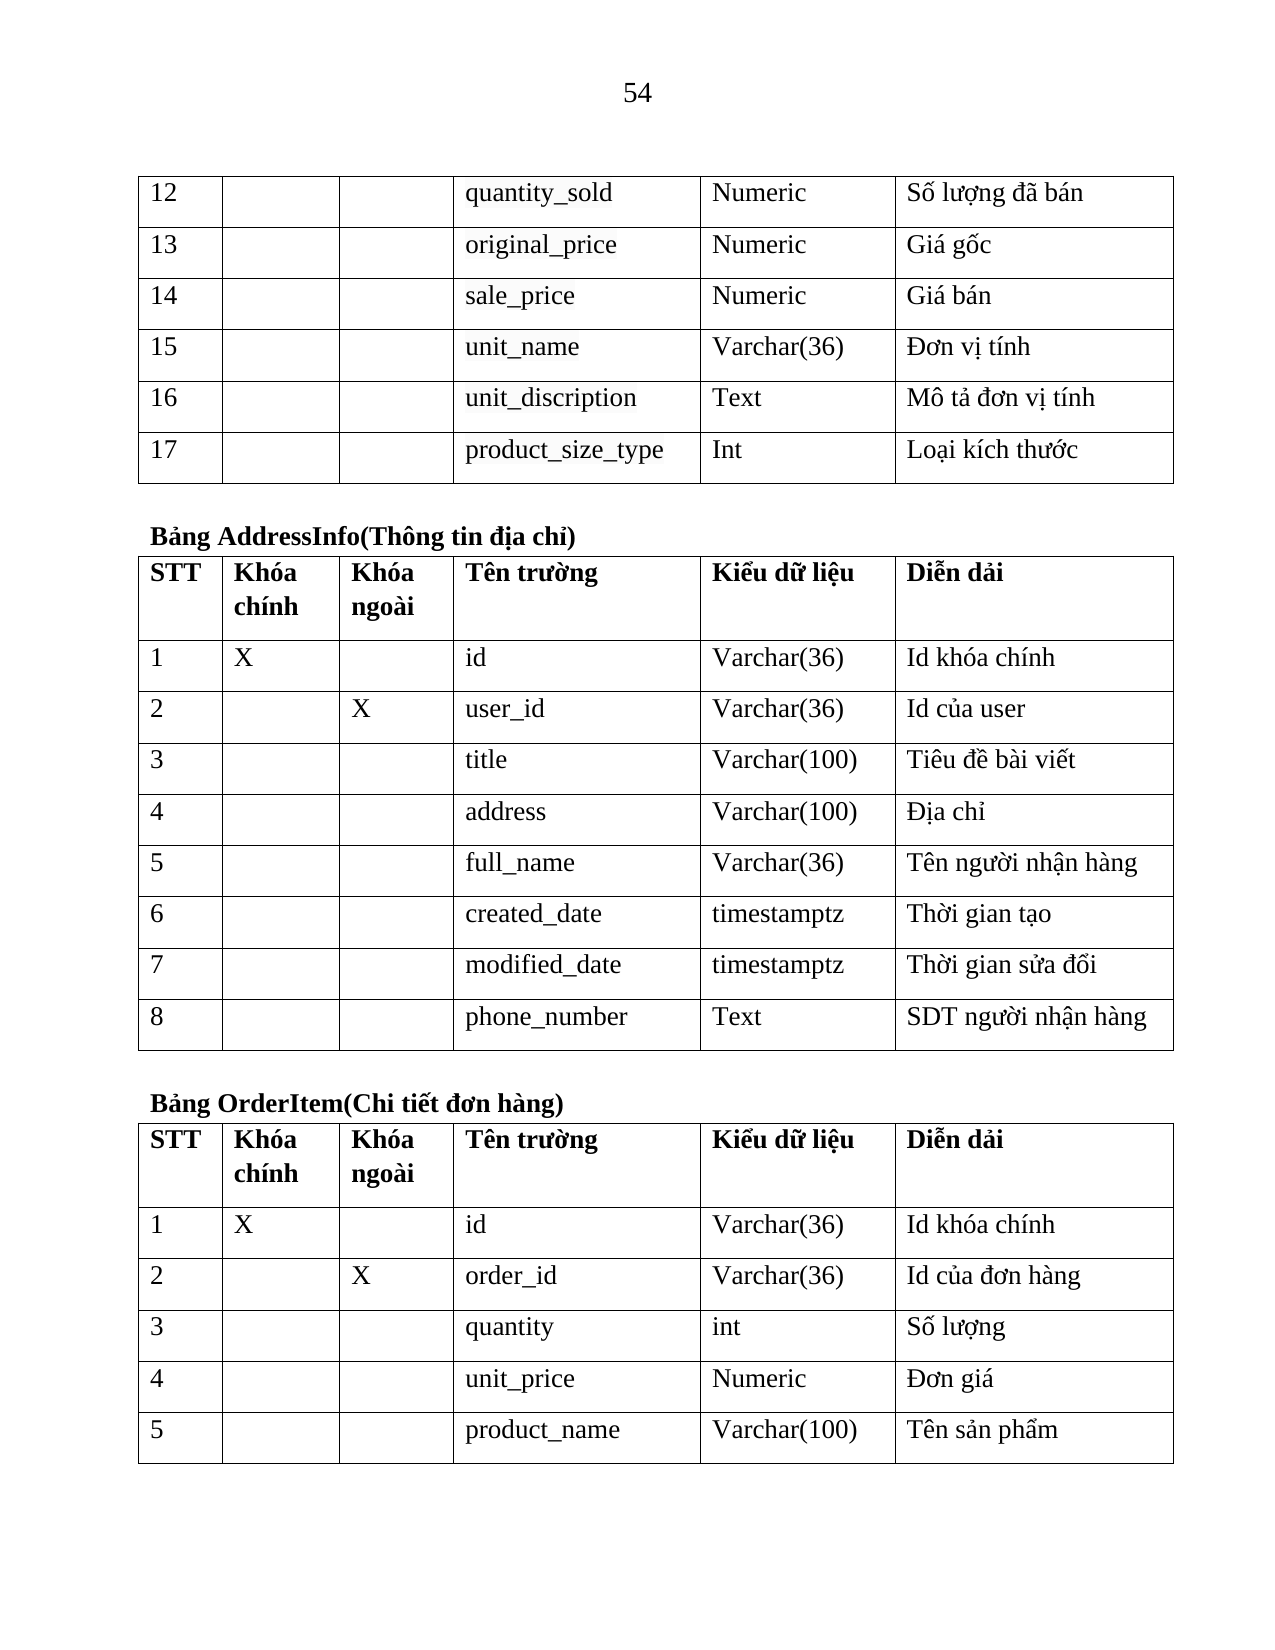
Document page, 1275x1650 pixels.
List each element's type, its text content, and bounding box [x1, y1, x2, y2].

table_cell [223, 279, 339, 329]
table_cell [340, 177, 453, 227]
table_cell product_size_type [454, 433, 700, 483]
table_cell Varchar(36) [701, 692, 895, 742]
table_cell order_id [454, 1259, 700, 1309]
table_cell Id của user [896, 692, 1173, 742]
table_cell full_name [454, 846, 700, 896]
table_cell unit_discription [454, 382, 700, 432]
table_cell [340, 1413, 453, 1463]
table_cell 8 [139, 1000, 222, 1050]
table_cell sale_price [454, 279, 700, 329]
table_cell [223, 433, 339, 483]
table_cell 13 [139, 228, 222, 278]
table_cell [223, 228, 339, 278]
table_cell Đơn vị tính [896, 330, 1173, 381]
table_cell Varchar(36) [701, 330, 895, 381]
table_cell Numeric [701, 1362, 895, 1412]
table_cell address [454, 795, 700, 845]
table_header Khóa ngoài [340, 1124, 453, 1207]
table_cell X [340, 692, 453, 742]
table_cell 4 [139, 1362, 222, 1412]
table_cell [340, 641, 453, 691]
table_cell Đơn giá [896, 1362, 1173, 1412]
table_header Kiểu dữ liệu [701, 557, 895, 640]
table_cell 17 [139, 433, 222, 483]
table_cell Varchar(100) [701, 744, 895, 794]
table_header STT [139, 1124, 222, 1207]
table_cell X [223, 1208, 339, 1258]
table_cell [340, 330, 453, 381]
text Bảng OrderItem(Chi tiết đơn hàng) [150, 1087, 1125, 1118]
table_cell [340, 1000, 453, 1050]
table_cell Varchar(36) [701, 846, 895, 896]
table_cell [223, 1259, 339, 1309]
table_cell timestamptz [701, 897, 895, 947]
table_cell [223, 1413, 339, 1463]
table_cell 2 [139, 692, 222, 742]
table_header Tên trường [454, 1124, 700, 1207]
table_cell [223, 177, 339, 227]
table_cell unit_price [454, 1362, 700, 1412]
text Bảng AddressInfo(Thông tin địa chỉ) [150, 520, 1125, 551]
table_cell [340, 1311, 453, 1361]
table_cell Tên người nhận hàng [896, 846, 1173, 896]
table_cell 6 [139, 897, 222, 947]
table_cell original_price [454, 228, 700, 278]
table_cell [223, 1362, 339, 1412]
table_cell id [454, 641, 700, 691]
table_cell Loại kích thước [896, 433, 1173, 483]
table_cell SDT người nhận hàng [896, 1000, 1173, 1050]
table_cell [340, 846, 453, 896]
table_cell 7 [139, 949, 222, 999]
table_header Diễn dải [896, 1124, 1173, 1207]
table_cell [340, 795, 453, 845]
table_cell 2 [139, 1259, 222, 1309]
table_cell phone_number [454, 1000, 700, 1050]
table_cell [340, 897, 453, 947]
table_cell quantity_sold [454, 177, 700, 227]
table_cell X [340, 1259, 453, 1309]
table_cell [223, 382, 339, 432]
table_cell 5 [139, 846, 222, 896]
table_cell [223, 949, 339, 999]
table_cell [223, 744, 339, 794]
table_cell X [223, 641, 339, 691]
table_cell product_name [454, 1413, 700, 1463]
table_cell [223, 897, 339, 947]
table_cell user_id [454, 692, 700, 742]
table_cell Varchar(100) [701, 1413, 895, 1463]
table_cell Varchar(36) [701, 1208, 895, 1258]
table_cell 4 [139, 795, 222, 845]
table_cell Thời gian tạo [896, 897, 1173, 947]
table_cell 3 [139, 1311, 222, 1361]
table_cell [340, 949, 453, 999]
table_cell 15 [139, 330, 222, 381]
table_cell Giá gốc [896, 228, 1173, 278]
table_cell Id khóa chính [896, 1208, 1173, 1258]
table_cell title [454, 744, 700, 794]
table_cell [223, 1311, 339, 1361]
table_cell Giá bán [896, 279, 1173, 329]
table_cell Int [701, 433, 895, 483]
table_header Diễn dải [896, 557, 1173, 640]
table_cell modified_date [454, 949, 700, 999]
table_cell [340, 433, 453, 483]
table_cell timestamptz [701, 949, 895, 999]
table_cell unit_name [454, 330, 700, 381]
table_cell [340, 744, 453, 794]
table_cell Mô tả đơn vị tính [896, 382, 1173, 432]
table_cell [223, 795, 339, 845]
table_cell 16 [139, 382, 222, 432]
table_cell [340, 382, 453, 432]
table_cell Text [701, 1000, 895, 1050]
table_cell Tiêu đề bài viết [896, 744, 1173, 794]
table_cell 5 [139, 1413, 222, 1463]
table_cell [223, 692, 339, 742]
table_cell Varchar(36) [701, 641, 895, 691]
table_header Tên trường [454, 557, 700, 640]
table_cell Varchar(36) [701, 1259, 895, 1309]
table_cell 3 [139, 744, 222, 794]
table_cell 1 [139, 1208, 222, 1258]
table_cell [223, 1000, 339, 1050]
table_cell [340, 279, 453, 329]
table_cell Text [701, 382, 895, 432]
table_header Khóa chính [223, 1124, 339, 1207]
table_cell [223, 330, 339, 381]
table_cell Số lượng đã bán [896, 177, 1173, 227]
table_cell id [454, 1208, 700, 1258]
table_header STT [139, 557, 222, 640]
table_cell Số lượng [896, 1311, 1173, 1361]
table_cell Numeric [701, 228, 895, 278]
table_cell [340, 1362, 453, 1412]
table_cell Địa chỉ [896, 795, 1173, 845]
table_cell Varchar(100) [701, 795, 895, 845]
table_cell int [701, 1311, 895, 1361]
table_header Kiểu dữ liệu [701, 1124, 895, 1207]
table_cell [340, 228, 453, 278]
table_cell Id khóa chính [896, 641, 1173, 691]
table_cell Numeric [701, 279, 895, 329]
table_header Khóa chính [223, 557, 339, 640]
table_cell [340, 1208, 453, 1258]
table_cell created_date [454, 897, 700, 947]
table_cell Tên sản phẩm [896, 1413, 1173, 1463]
table_cell Thời gian sửa đổi [896, 949, 1173, 999]
table_cell Numeric [701, 177, 895, 227]
table_cell Id của đơn hàng [896, 1259, 1173, 1309]
table_cell 1 [139, 641, 222, 691]
table_cell [223, 846, 339, 896]
table_cell 12 [139, 177, 222, 227]
table_header Khóa ngoài [340, 557, 453, 640]
table_cell 14 [139, 279, 222, 329]
table_cell quantity [454, 1311, 700, 1361]
